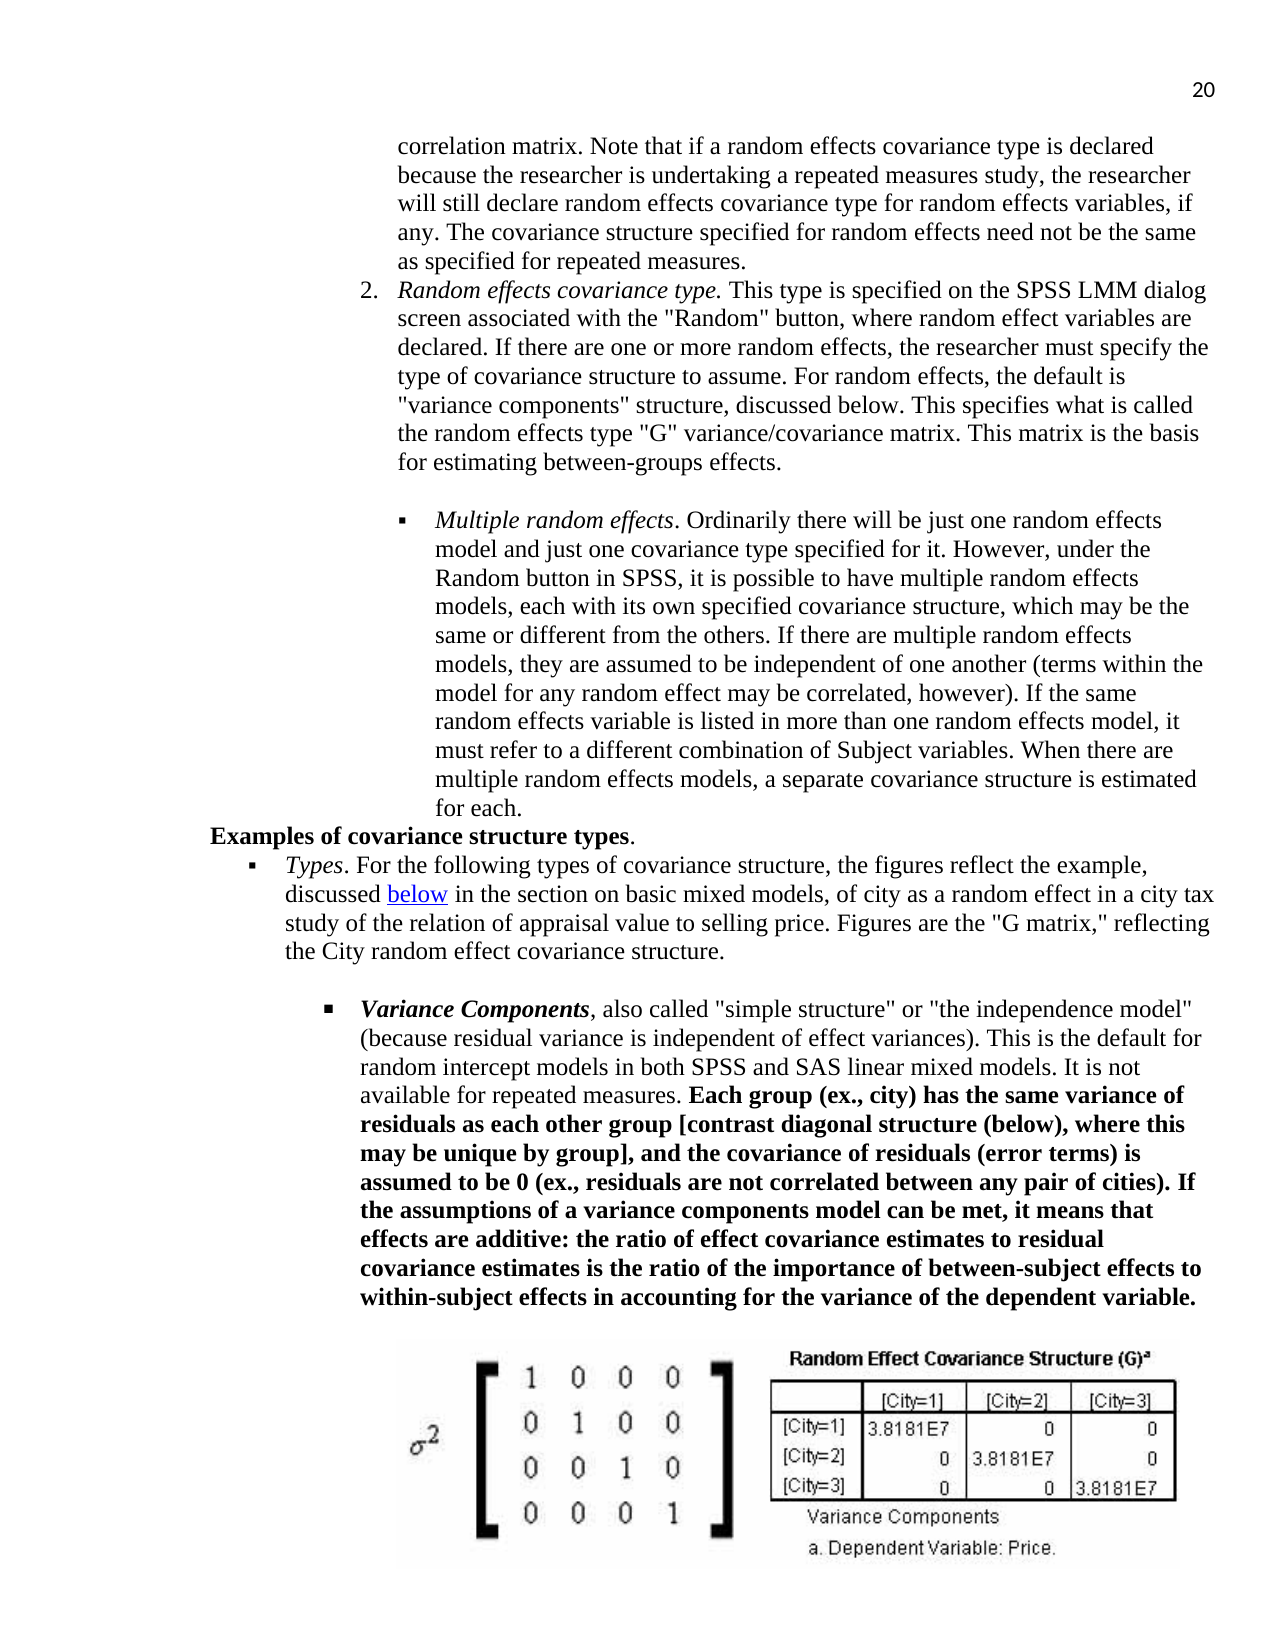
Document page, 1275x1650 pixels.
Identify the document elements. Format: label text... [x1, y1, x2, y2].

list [360, 131, 1215, 275]
list Multiple random effects. Ordinarily there will be just one random effects model and just one covariance type specified for it. However, under the Random button in SPSS, it is possible to have multiple random effects models, each with its own specified covariance structure, which may be the same or different from the others. If there are multiple random effects models, they are assumed to be independent of one another (terms within the model for any random effect may be correlated, however). If the same random effects variable is listed in more than one random effects model, it must refer to a different combination of Subject variables. When there are multiple random effects models, a separate covariance structure is estimated for each. [397, 505, 1215, 821]
list Types. For the following types of covariance structure, the figures reflect the example, discussed below in the section on basic mixed models, of city as a random effect in a city tax study of the relation of appraisal value to selling price. Figures are the "G matrix," reflecting the City random effect covariance structure. [247, 850, 1215, 965]
list Random effects covariance type. This type is specified on the SPSS LMM dialog screen associated with the "Random" button, where random effect variables are declared. If there are one or more random effects, the researcher must specify the type of covariance structure to assume. For random effects, the default is "variance components" structure, discussed below. This specifies what is called the random effects type "G" variance/covariance matrix. This matrix is the basis for estimating between-groups effects. [360, 275, 1215, 476]
picture [395, 1339, 1180, 1569]
list Variance Components, also called "simple structure" or "the independence model" (because residual variance is independent of effect variances). This is the default for random intercept models in both SPSS and SAS linear mixed models. It is not available for repeated measures. Each group (ex., city) has the same variance of residuals as each other group [contrast diagonal structure (below), where this may be unique by group], and the covariance of residuals (error terms) is assumed to be 0 (ex., residuals are not correlated between any pair of cities). If the assumptions of a variance components model can be met, it means that effects are additive: the ratio of effect covariance estimates to residual covariance estimates is the ratio of the importance of between-subject effects to within-subject effects in accounting for the variance of the dependent variable. [322, 994, 1215, 1311]
list Examples of covariance structure types. [172, 821, 1215, 850]
